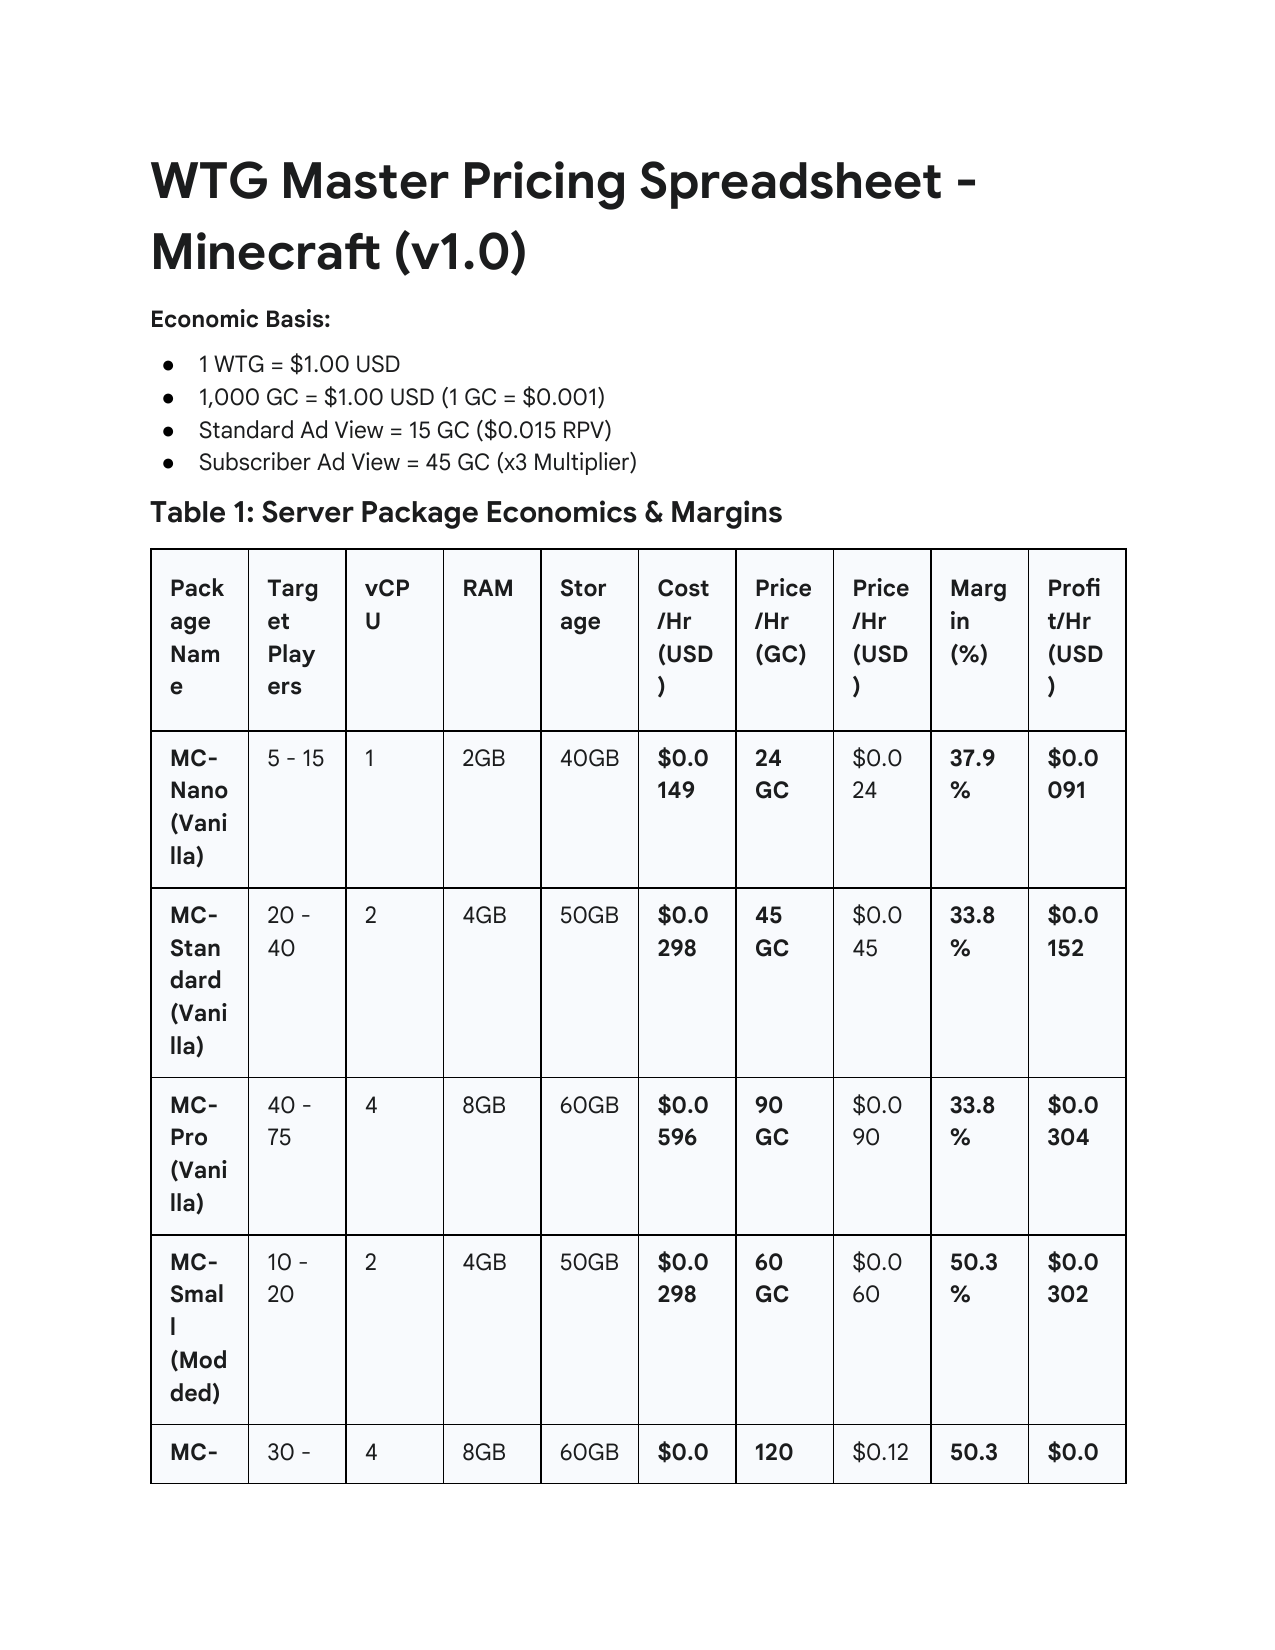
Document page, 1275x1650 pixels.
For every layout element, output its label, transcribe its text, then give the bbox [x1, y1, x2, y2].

list 1 WTG = $1.00 USD [161, 350, 1125, 379]
text Economic Basis: [150, 305, 1125, 334]
table_cell 8GB [444, 1425, 540, 1483]
table_cell 60 GC [737, 1236, 833, 1424]
table_cell 4 [347, 1078, 443, 1234]
table_cell $0.0091 [1029, 732, 1125, 887]
table_cell $0.0302 [1029, 1236, 1125, 1424]
table_cell $0.024 [834, 732, 930, 887]
table_cell $0.0604 [1029, 1425, 1125, 1483]
table_cell 4GB [444, 889, 540, 1077]
table_cell 4 [347, 1425, 443, 1483]
table_cell 120 GC [737, 1425, 833, 1483]
table_cell 5 - 15 [249, 732, 345, 887]
table_header Cost/Hr (USD) [639, 550, 735, 730]
table_cell $0.0596 [639, 1078, 735, 1234]
table_cell 37.9% [932, 732, 1028, 887]
table_cell 50.3% [932, 1236, 1028, 1424]
table_cell $0.045 [834, 889, 930, 1077]
table_cell $0.0596 [639, 1425, 735, 1483]
table_cell MC-Nano (Vanilla) [152, 732, 248, 887]
table_header Price/Hr (USD) [834, 550, 930, 730]
table_cell 4GB [444, 1236, 540, 1424]
table_header Margin (%) [932, 550, 1028, 730]
table_cell 40GB [542, 732, 638, 887]
table_cell 2 [347, 889, 443, 1077]
table_cell 20 - 40 [249, 889, 345, 1077]
list Subscriber Ad View = 45 GC (x3 Multiplier) [161, 448, 1125, 477]
table_cell 1 [347, 732, 443, 887]
table_cell MC-Standard (Vanilla) [152, 889, 248, 1077]
table_header Storage [542, 550, 638, 730]
table_cell 33.8% [932, 889, 1028, 1077]
table_header vCPU [347, 550, 443, 730]
list 1,000 GC = $1.00 USD (1 GC = $0.001) [161, 383, 1125, 412]
table_header Price/Hr (GC) [737, 550, 833, 730]
table_cell $0.0149 [639, 732, 735, 887]
table_cell 50.3% [932, 1425, 1028, 1483]
table_cell $0.060 [834, 1236, 930, 1424]
table_cell $0.0152 [1029, 889, 1125, 1077]
table_cell 8GB [444, 1078, 540, 1234]
table_header Profit/Hr (USD) [1029, 550, 1125, 730]
table_header Target Players [249, 550, 345, 730]
subtitle WTG Master Pricing Spreadsheet - Minecraft (v1.0) [150, 150, 1125, 284]
table_header RAM [444, 550, 540, 730]
table_cell $0.0298 [639, 889, 735, 1077]
table_cell 60GB [542, 1425, 638, 1483]
table_cell $0.0298 [639, 1236, 735, 1424]
table_cell MC-Pro (Vanilla) [152, 1078, 248, 1234]
table_cell MC-Small (Modded) [152, 1236, 248, 1424]
table_cell 2GB [444, 732, 540, 887]
table_cell 10 - 20 [249, 1236, 345, 1424]
table_cell 60GB [542, 1078, 638, 1234]
table_cell 45 GC [737, 889, 833, 1077]
table_cell 40 - 75 [249, 1078, 345, 1234]
table_cell $0.120 [834, 1425, 930, 1483]
table_cell 50GB [542, 1236, 638, 1424]
table_cell $0.090 [834, 1078, 930, 1234]
table_cell 2 [347, 1236, 443, 1424]
table_cell MC-Pro (Modded) [152, 1425, 248, 1483]
table_cell 30 - 50 [249, 1425, 345, 1483]
table_cell 90 GC [737, 1078, 833, 1234]
table_header Package Name [152, 550, 248, 730]
table_cell 24 GC [737, 732, 833, 887]
table_cell 50GB [542, 889, 638, 1077]
list Standard Ad View = 15 GC ($0.015 RPV) [161, 416, 1125, 444]
table_cell 33.8% [932, 1078, 1028, 1234]
subtitle Table 1: Server Package Economics & Margins [150, 494, 1125, 530]
table_cell $0.0304 [1029, 1078, 1125, 1234]
